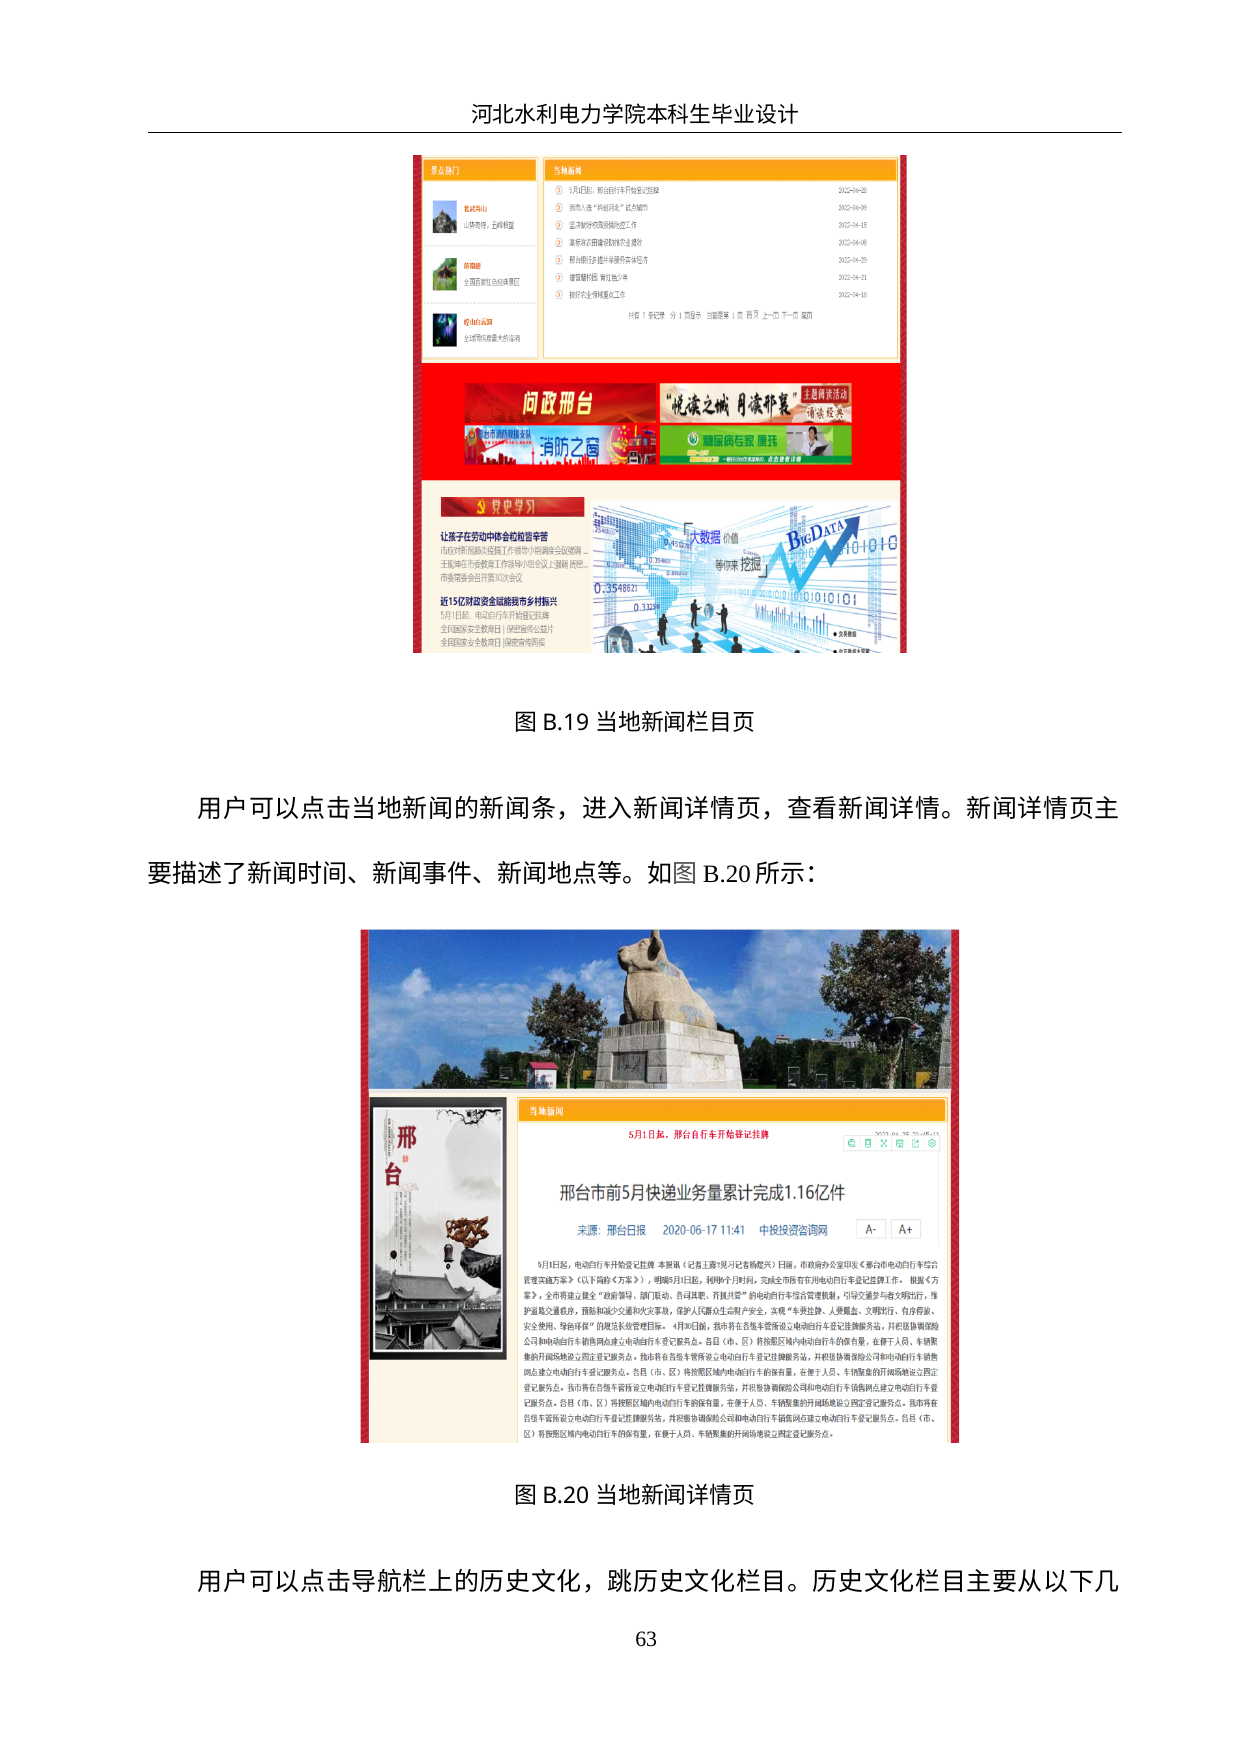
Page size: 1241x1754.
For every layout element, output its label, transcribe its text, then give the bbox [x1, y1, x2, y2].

text 图B.20 当地新闻详情页 [148, 1461, 1122, 1526]
picture [413, 155, 907, 653]
picture [360, 928, 960, 1443]
text 图B.19 当地新闻栏目页 [148, 688, 1122, 753]
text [148, 1547, 1122, 1612]
text 用户可以点击当地新闻的新闻条，进入新闻详情页，查看新闻详情。新闻详情页主要描述了新闻时间、新闻事件、新闻地点等。如图B.20所示： [148, 774, 1122, 904]
